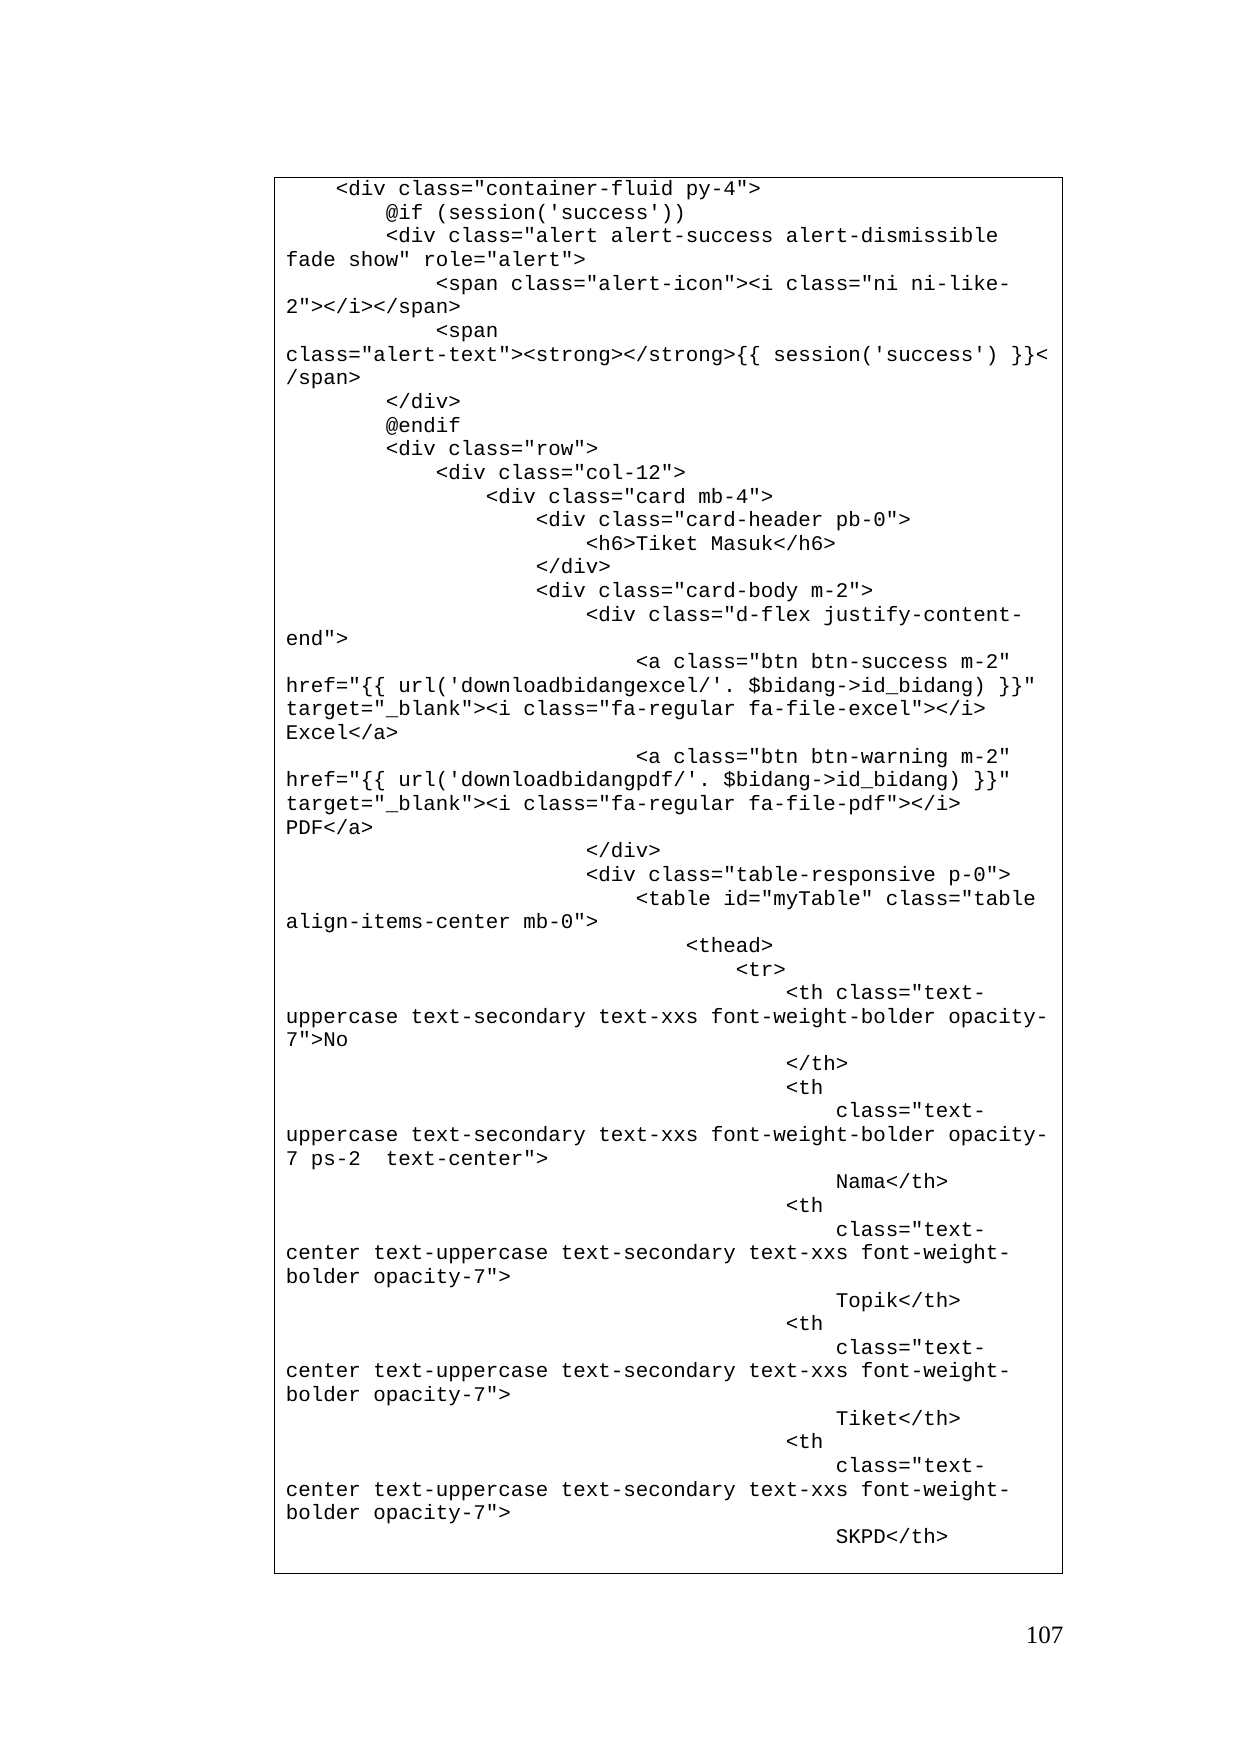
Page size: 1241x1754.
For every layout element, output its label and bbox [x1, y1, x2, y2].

table_header [275, 178, 1062, 1573]
